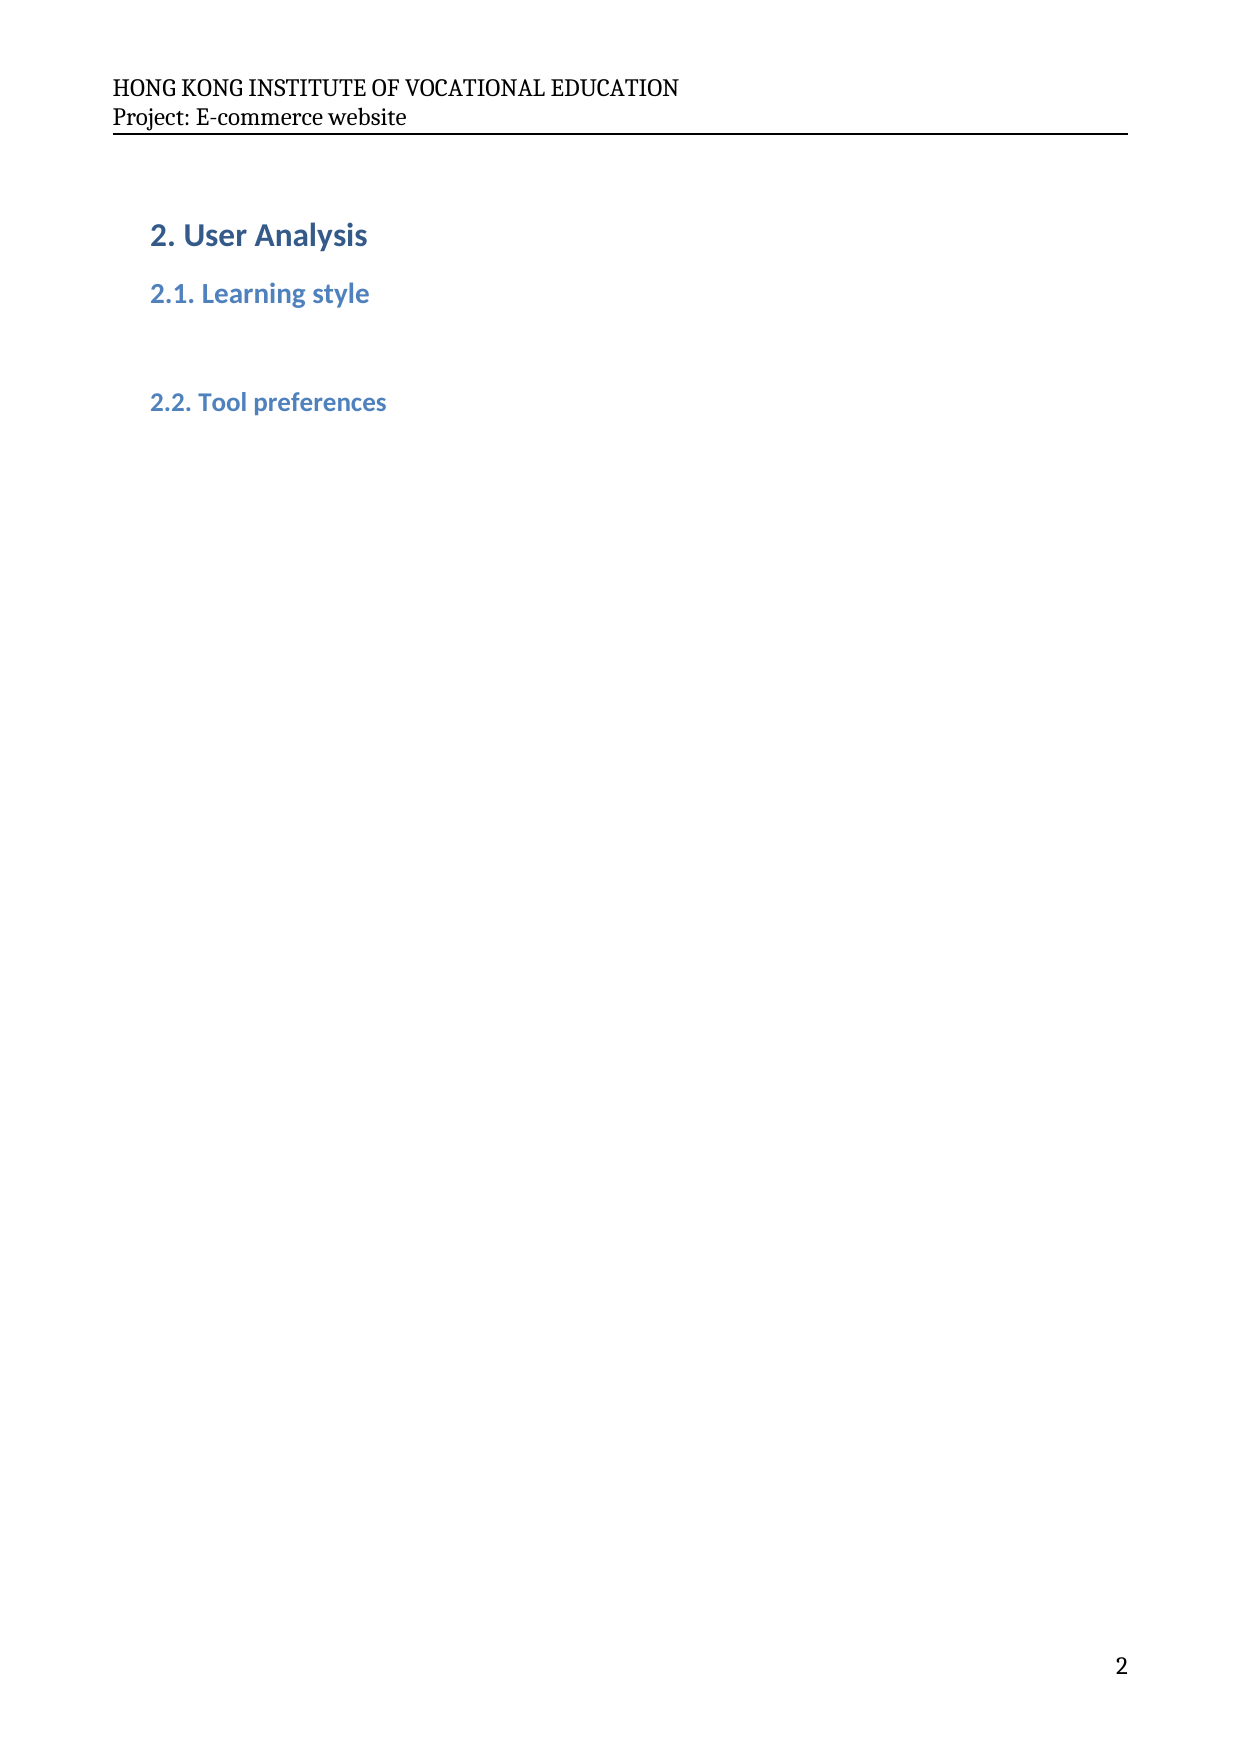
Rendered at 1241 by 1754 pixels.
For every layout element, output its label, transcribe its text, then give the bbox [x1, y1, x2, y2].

subtitle 2. User Analysis [112, 214, 1128, 254]
subtitle 2.2. Tool preferences [112, 386, 1128, 418]
subtitle 2.1. Learning style [150, 275, 1128, 311]
